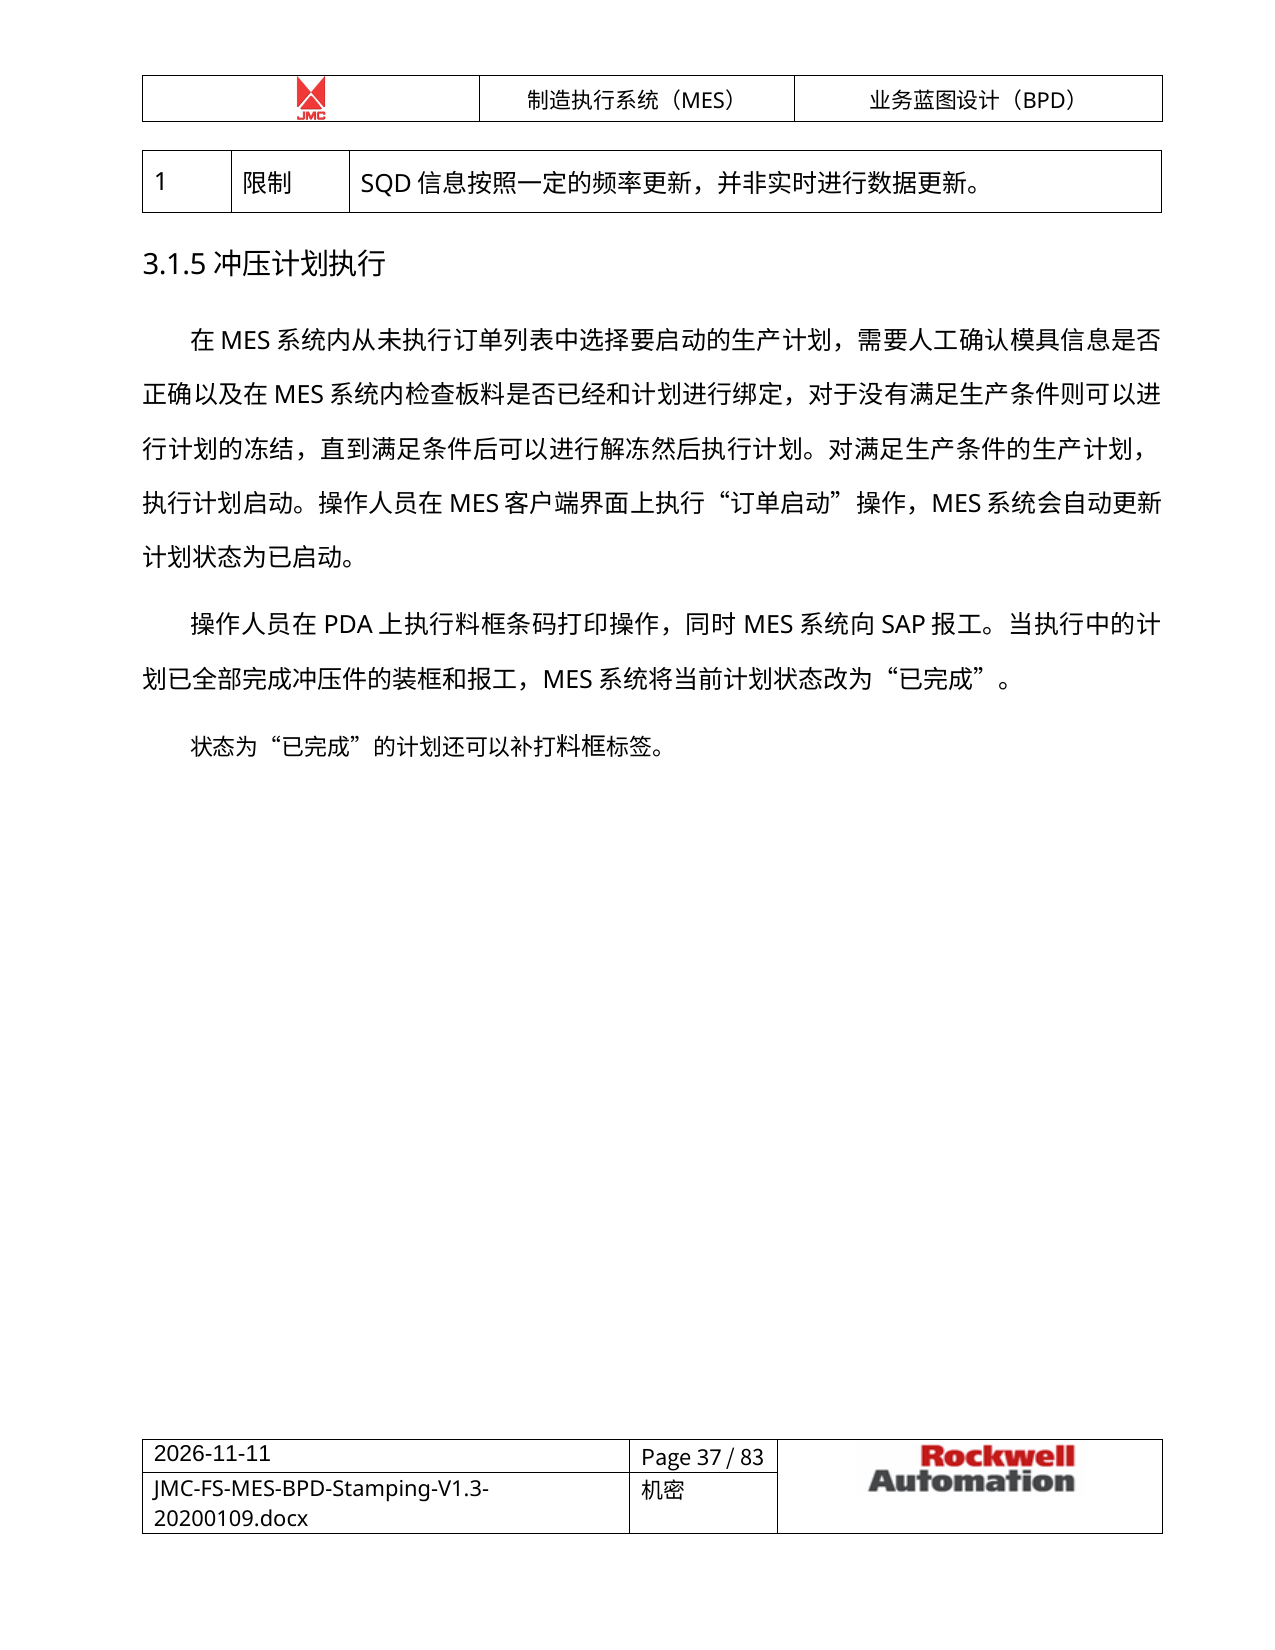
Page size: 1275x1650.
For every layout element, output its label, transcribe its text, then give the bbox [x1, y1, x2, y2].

picture [296, 76, 326, 121]
table_cell 限制 [232, 151, 349, 212]
table_cell 1 [143, 151, 231, 212]
picture [853, 1440, 1086, 1497]
text 状态为“已完成”的计划还可以补打料框标签。 [142, 726, 1162, 762]
text 操作人员在PDA上执行料框条码打印操作，同时MES系统向SAP报工。当执行中的计划已全部完成冲压件的装框和报工，MES系统将当前计划状态改为“已完成”。 [142, 605, 1162, 695]
text 在MES系统内从未执行订单列表中选择要启动的生产计划，需要人工确认模具信息是否正确以及在MES系统内检查板料是否已经和计划进行绑定，对于没有满足生产条件则可以进行计划的冻结，直到满足条件后可以进行解冻然后执行计划。对满足生产条件的生产计划，执行计划启动。操作人员在MES客户端界面上执行“订单启动”操作，MES系统会自动更新计划状态为已启动。 [142, 320, 1162, 574]
table_cell SQD信息按照一定的频率更新，并非实时进行数据更新。 [350, 151, 1161, 212]
subtitle 冲压计划执行 [142, 240, 1162, 283]
